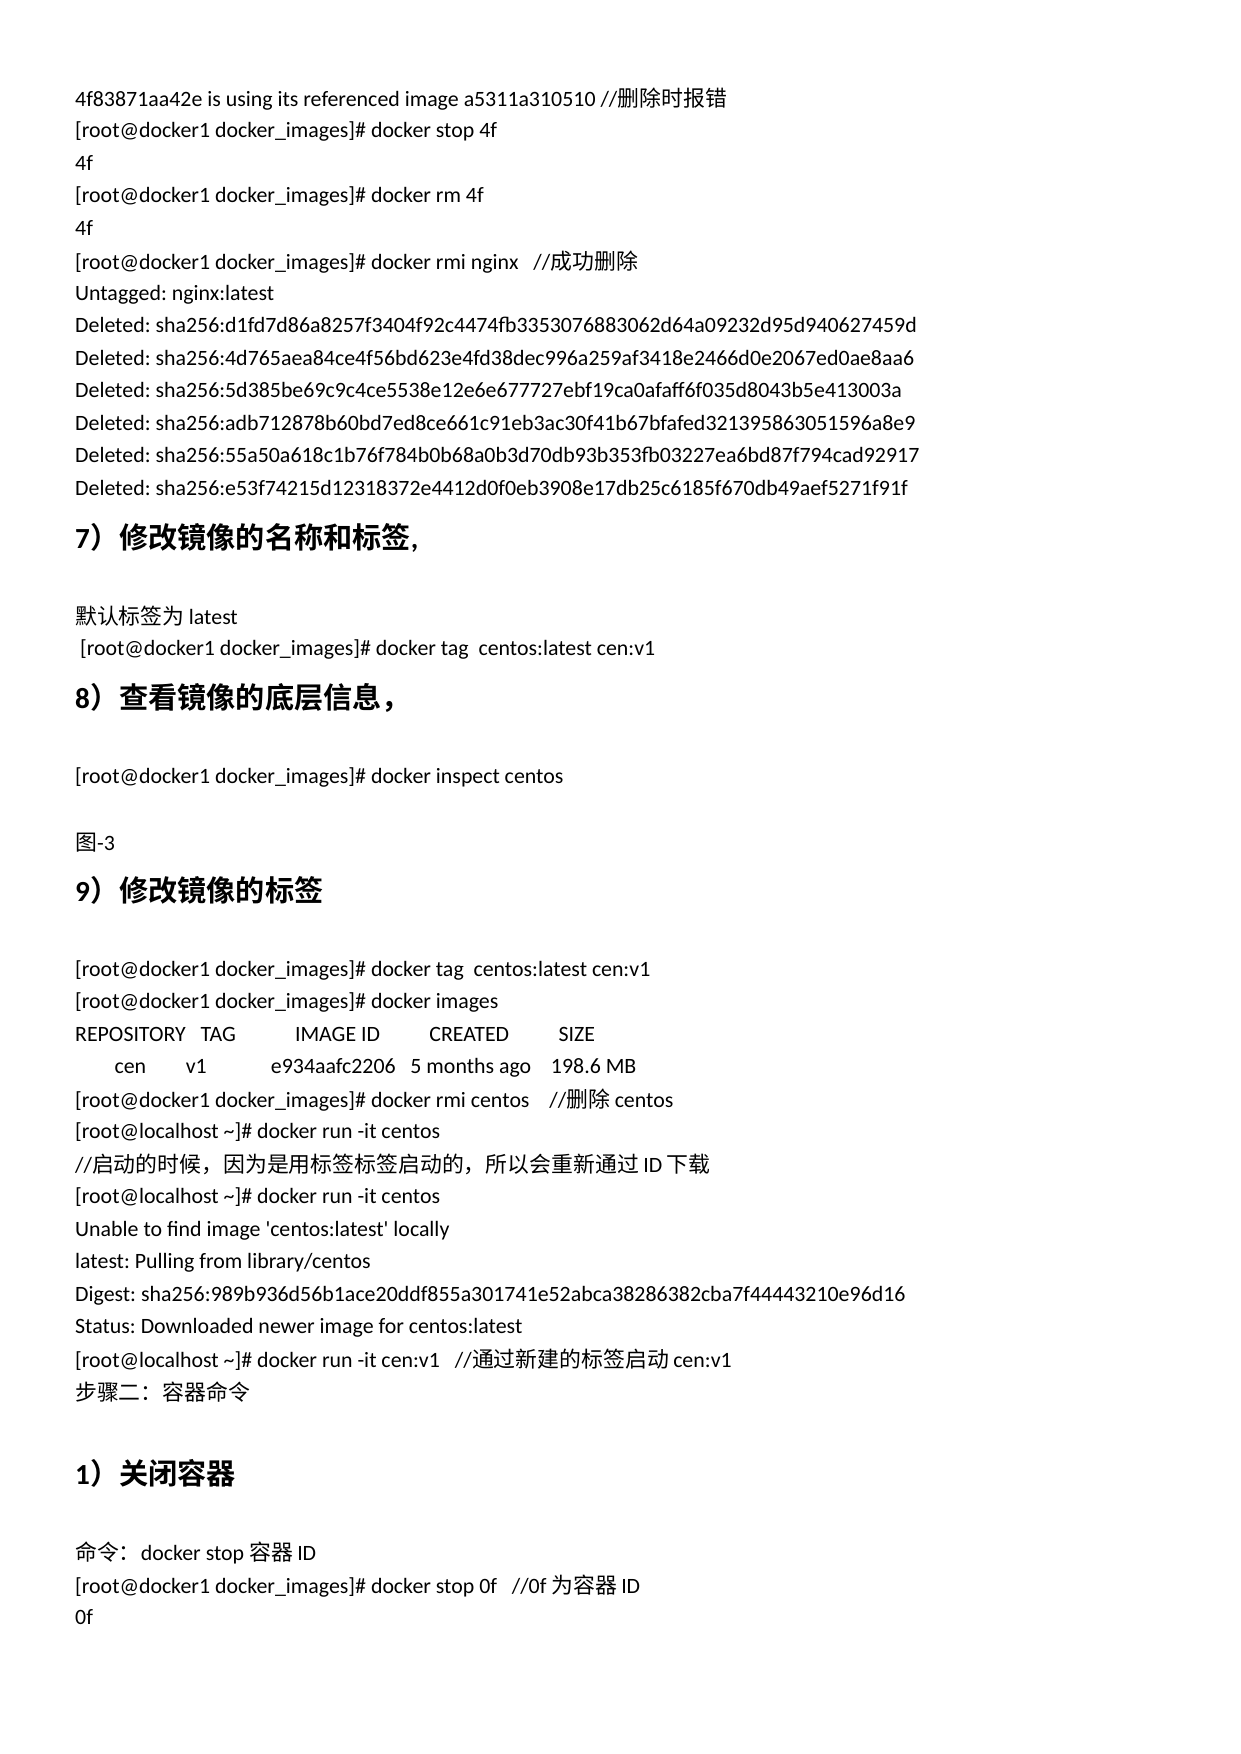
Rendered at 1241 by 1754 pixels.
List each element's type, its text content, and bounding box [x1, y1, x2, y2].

text [root@docker1 docker_images]# docker stop 0f //0f为容器ID [75, 1567, 1165, 1600]
text [root@docker1 docker_images]# docker stop 4f [75, 113, 1165, 146]
text 步骤二：容器命令 [75, 1374, 1165, 1407]
text [root@docker1 docker_images]# docker rmi nginx //成功删除 [75, 243, 1165, 276]
text 默认标签为latest [75, 599, 1165, 631]
text [root@localhost ~]# docker run -it centos [75, 1114, 1165, 1147]
text Deleted: sha256:4d765aea84ce4f56bd623e4fd38dec996a259af3418e2466d0e2067ed0ae8aa6 [75, 341, 1165, 373]
text [root@localhost ~]# docker run -it centos [75, 1179, 1165, 1212]
text Deleted: sha256:d1fd7d86a8257f3404f92c4474fb3353076883062d64a09232d95d940627459d [75, 308, 1165, 341]
text cen v1 e934aafc2206 5 months ago 198.6 MB [75, 1049, 1165, 1082]
text latest: Pulling from library/centos [75, 1244, 1165, 1277]
text 4f [75, 211, 1165, 243]
text [root@docker1 docker_images]# docker tag centos:latest cen:v1 [75, 952, 1165, 984]
subtitle 8）查看镜像的底层信息， [75, 664, 1165, 729]
text [root@docker1 docker_images]# docker rmi centos //删除centos [75, 1082, 1165, 1114]
text [root@docker1 docker_images]# docker images [75, 984, 1165, 1017]
text REPOSITORY TAG IMAGE ID CREATED SIZE [75, 1017, 1165, 1049]
text [root@docker1 docker_images]# docker inspect centos [75, 759, 1165, 792]
text Deleted: sha256:e53f74215d12318372e4412d0f0eb3908e17db25c6185f670db49aef5271f91f [75, 471, 1165, 503]
text Deleted: sha256:adb712878b60bd7ed8ce661c91eb3ac30f41b67bfafed321395863051596a8e9 [75, 406, 1165, 438]
text [root@docker1 docker_images]# docker tag centos:latest cen:v1 [75, 631, 1165, 664]
text 命令：docker stop 容器ID [75, 1535, 1165, 1567]
text Untagged: nginx:latest [75, 276, 1165, 308]
subtitle 9）修改镜像的标签 [75, 857, 1165, 922]
text [root@docker1 docker_images]# docker rm 4f [75, 178, 1165, 211]
text Digest: sha256:989b936d56b1ace20ddf855a301741e52abca38286382cba7f44443210e96d16 [75, 1277, 1165, 1309]
text 0f [75, 1600, 1165, 1632]
text Deleted: sha256:5d385be69c9c4ce5538e12e6e677727ebf19ca0afaff6f035d8043b5e413003a [75, 373, 1165, 406]
text //启动的时候，因为是用标签标签启动的，所以会重新通过ID下载 [75, 1147, 1165, 1179]
text Deleted: sha256:55a50a618c1b76f784b0b68a0b3d70db93b353fb03227ea6bd87f794cad92917 [75, 438, 1165, 471]
text 4f [75, 146, 1165, 178]
text [root@localhost ~]# docker run -it cen:v1 //通过新建的标签启动cen:v1 [75, 1342, 1165, 1374]
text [75, 81, 1165, 113]
text Unable to find image 'centos:latest' locally [75, 1212, 1165, 1244]
subtitle 1）关闭容器 [75, 1439, 1165, 1504]
text 图-3 [75, 824, 1165, 857]
subtitle 7）修改镜像的名称和标签, [75, 503, 1165, 568]
text Status: Downloaded newer image for centos:latest [75, 1309, 1165, 1342]
